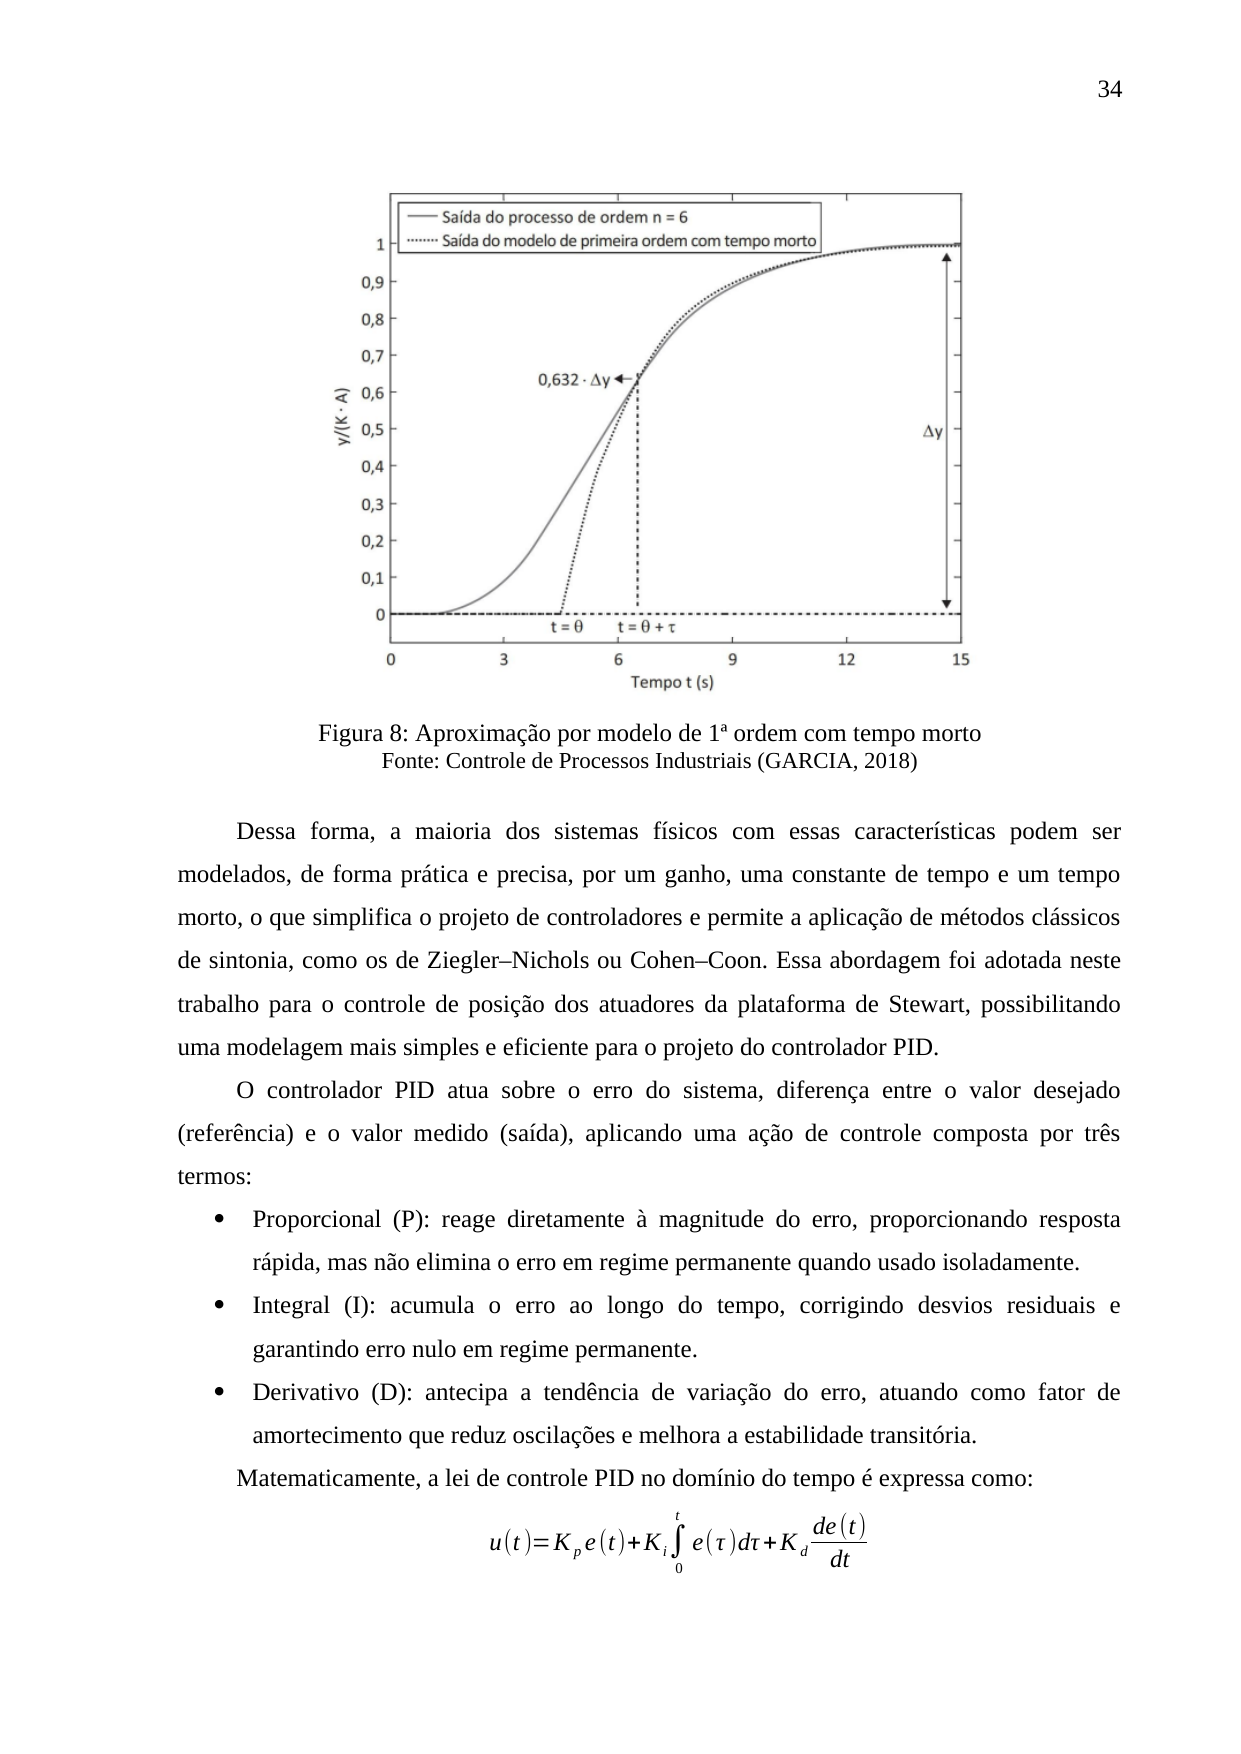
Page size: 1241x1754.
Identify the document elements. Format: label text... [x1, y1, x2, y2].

list Proporcional (P): reage diretamente à magnitude do erro, proporcionando resposta rápida, mas não elimina o erro em regime permanente quando usado isoladamente. [215, 1204, 1122, 1276]
list Integral (I): acumula o erro ao longo do tempo, corrigindo desvios residuais e garantindo erro nulo em regime permanente. [215, 1291, 1122, 1362]
text O controlador PID atua sobre o erro do sistema, diferença entre o valor desejado (referência) e o valor medido (saída), aplicando uma ação de controle composta por três termos: [177, 1075, 1122, 1190]
text Dessa forma, a maioria dos sistemas físicos com essas características podem ser modelados, de forma prática e precisa, por um ganho, uma constante de tempo e um tempo morto, o que simplifica o projeto de controladores e permite a aplicação de métodos clássicos de sintonia, como os de Ziegler–Nichols ou Cohen–Coon. Essa abordagem foi adotada neste trabalho para o controle de posição dos atuadores da plataforma de Stewart, possibilitando uma modelagem mais simples e eficiente para o projeto do controlador PID. [177, 816, 1122, 1061]
text Matematicamente, a lei de controle PID no domínio do tempo é expressa como: [177, 1463, 1122, 1492]
picture [318, 177, 981, 704]
list Derivativo (D): antecipa a tendência de variação do erro, atuando como fator de amortecimento que reduz oscilações e melhora a estabilidade transitória. [215, 1377, 1122, 1449]
text Fonte: Controle de Processos Industriais (GARCIA, 2018) [177, 747, 1122, 773]
text Figura 8: Aproximação por modelo de 1ª ordem com tempo morto [177, 718, 1122, 747]
